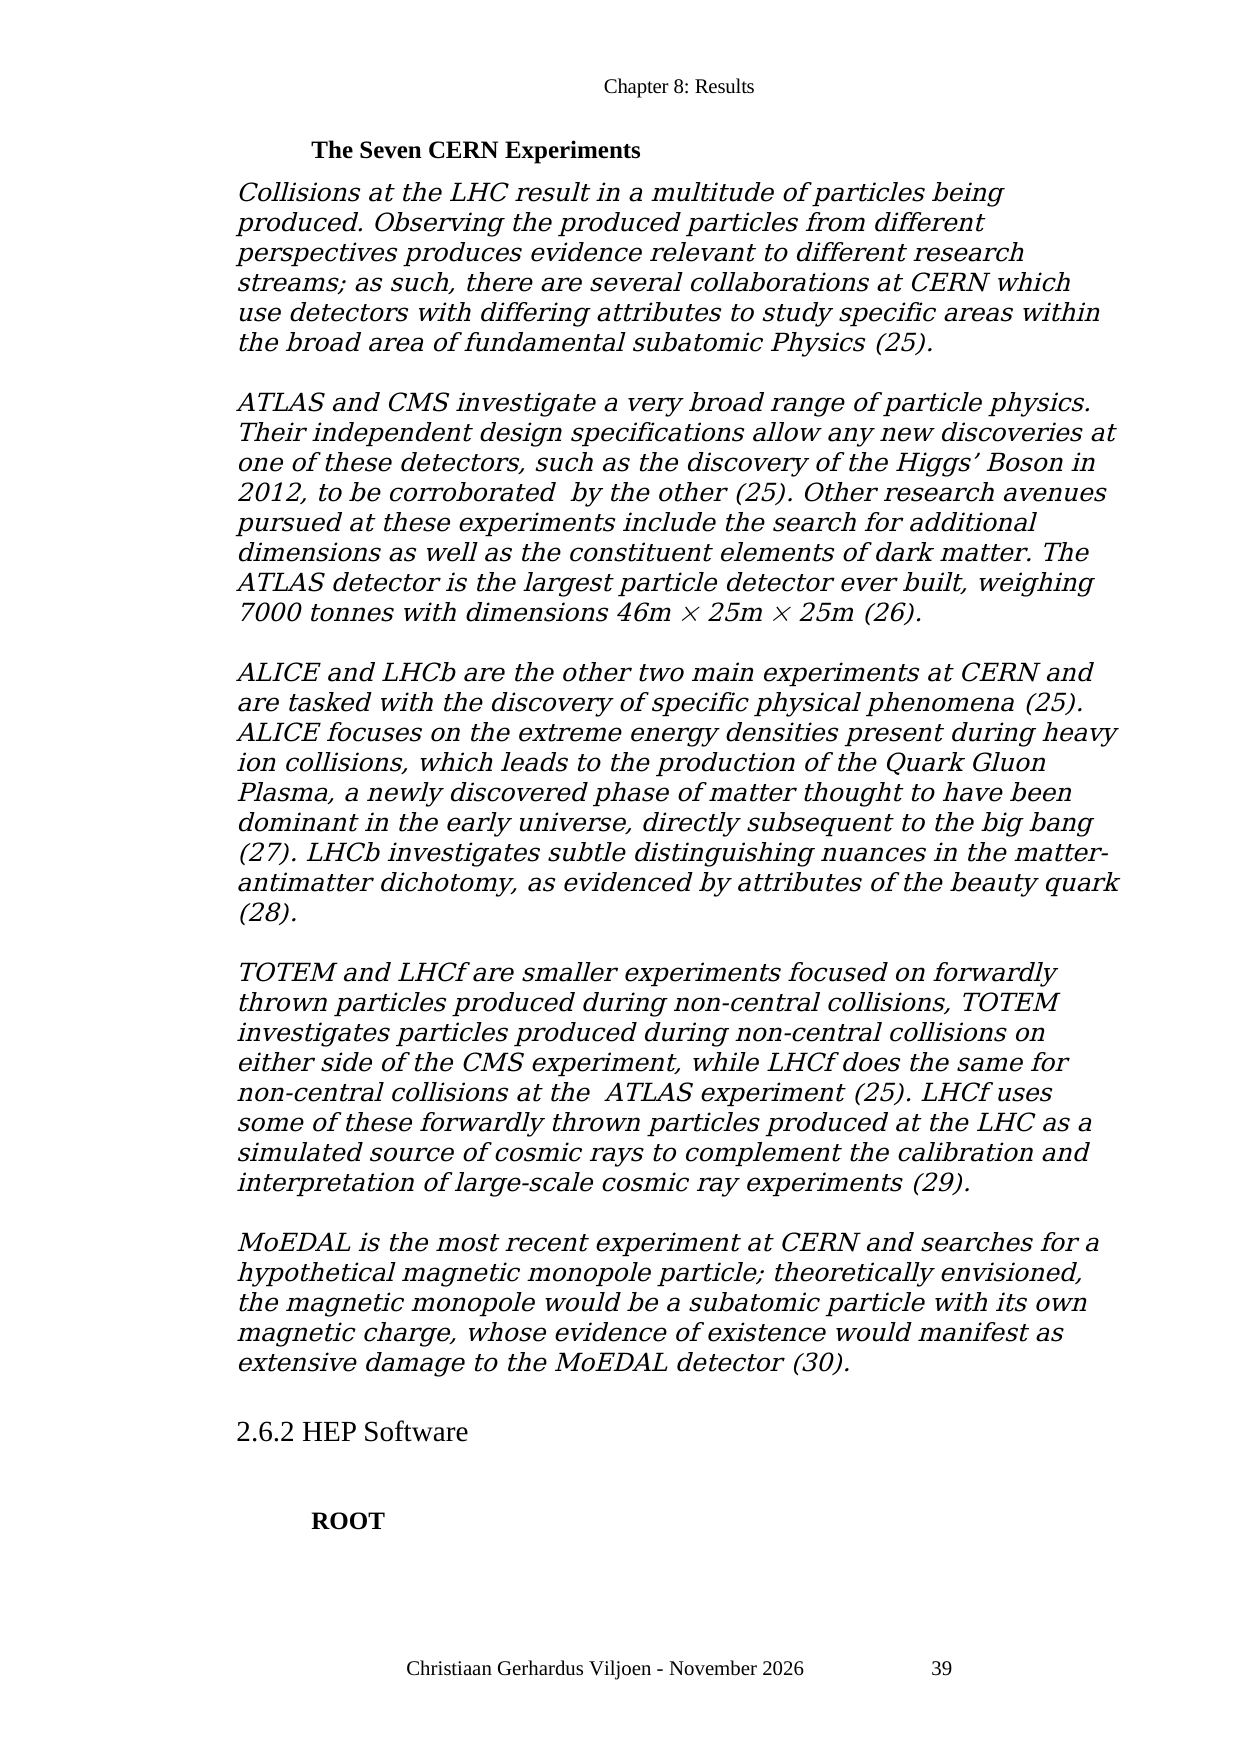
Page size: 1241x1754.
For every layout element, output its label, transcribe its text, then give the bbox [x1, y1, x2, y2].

text Collisions at the LHC result in a multitude of particles being produced. Observing the produced particles from different perspectives produces evidence relevant to different research streams; as such, there are several collaborations at CERN which use detectors with differing attributes to study specific areas within the broad area of fundamental subatomic Physics . [236, 177, 1122, 357]
text ALICE and LHCb are the other two main experiments at CERN and are tasked with the discovery of specific physical phenomena . ALICE focuses on the extreme energy densities present during heavy ion collisions, which leads to the production of the Quark Gluon Plasma, a newly discovered phase of matter thought to have been dominant in the early universe, directly subsequent to the big bang . LHCb investigates subtle distinguishing nuances in the matter-antimatter dichotomy, as evidenced by attributes of the beauty quark . [236, 657, 1122, 927]
subtitle HEP Software [236, 1414, 1122, 1448]
text ATLAS and CMS investigate a very broad range of particle physics. Their independent design specifications allow any new discoveries at one of these detectors, such as the discovery of the Higgs’ Boson in 2012, to be corroborated by the other . Other research avenues pursued at these experiments include the search for additional dimensions as well as the constituent elements of dark matter. The ATLAS detector is the largest particle detector ever built, weighing 7000 tonnes with dimensions 46m 25m 25m . [236, 387, 1122, 627]
subtitle ROOT [311, 1506, 1122, 1535]
text TOTEM and LHCf are smaller experiments focused on forwardly thrown particles produced during non-central collisions, TOTEM investigates particles produced during non-central collisions on either side of the CMS experiment, while LHCf does the same for non-central collisions at the ATLAS experiment . LHCf uses some of these forwardly thrown particles produced at the LHC as a simulated source of cosmic rays to complement the calibration and interpretation of large-scale cosmic ray experiments . [236, 957, 1122, 1197]
subtitle The Seven CERN Experiments [311, 135, 1122, 164]
text MoEDAL is the most recent experiment at CERN and searches for a hypothetical magnetic monopole particle; theoretically envisioned, the magnetic monopole would be a subatomic particle with its own magnetic charge, whose evidence of existence would manifest as extensive damage to the MoEDAL detector . [236, 1227, 1122, 1377]
